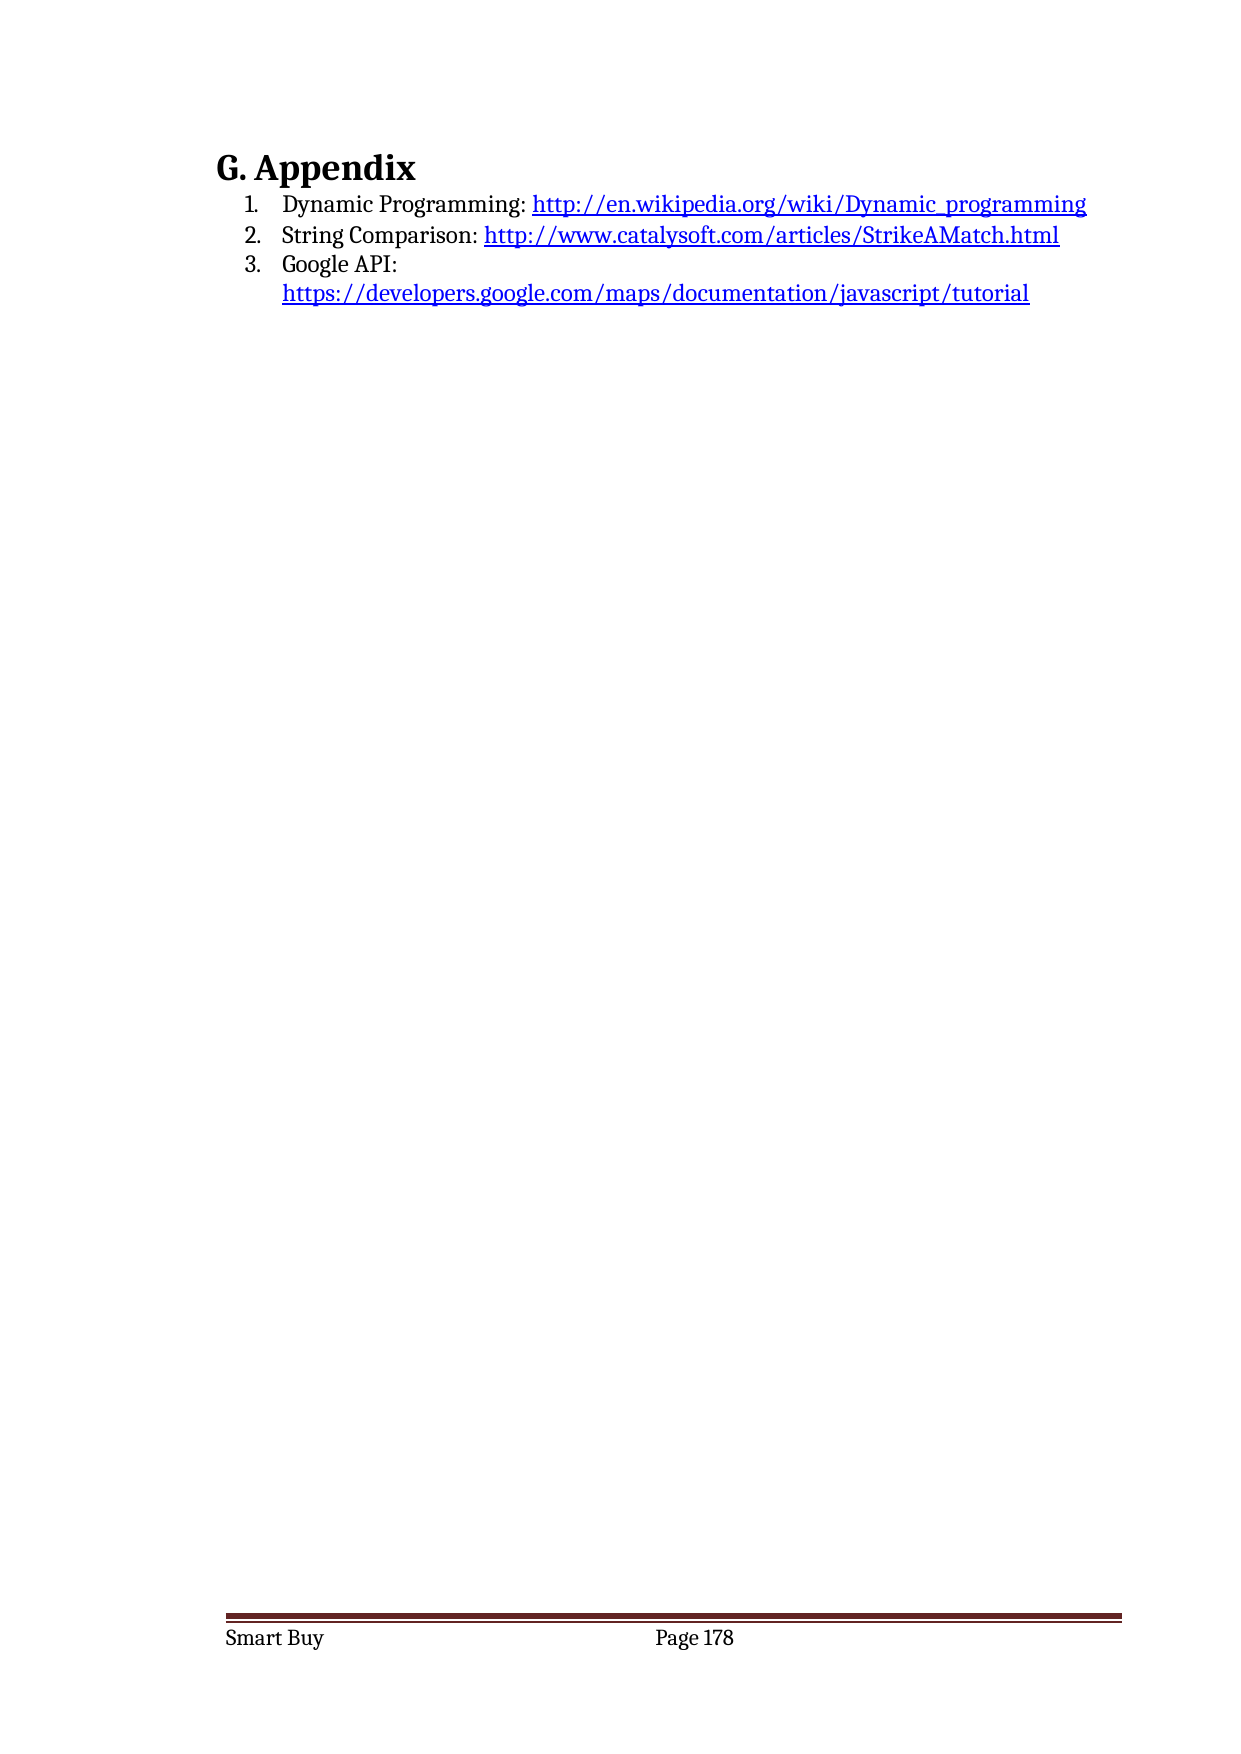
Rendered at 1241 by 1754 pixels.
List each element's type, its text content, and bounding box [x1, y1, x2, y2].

list Google API: https://developers.google.com/maps/documentation/javascript/tutorial [244, 250, 1122, 307]
subtitle Appendix [216, 147, 1122, 190]
list String Comparison: http://www.catalysoft.com/articles/StrikeAMatch.html [244, 221, 1122, 250]
list Dynamic Programming: http://en.wikipedia.org/wiki/Dynamic_programming [244, 190, 1122, 219]
